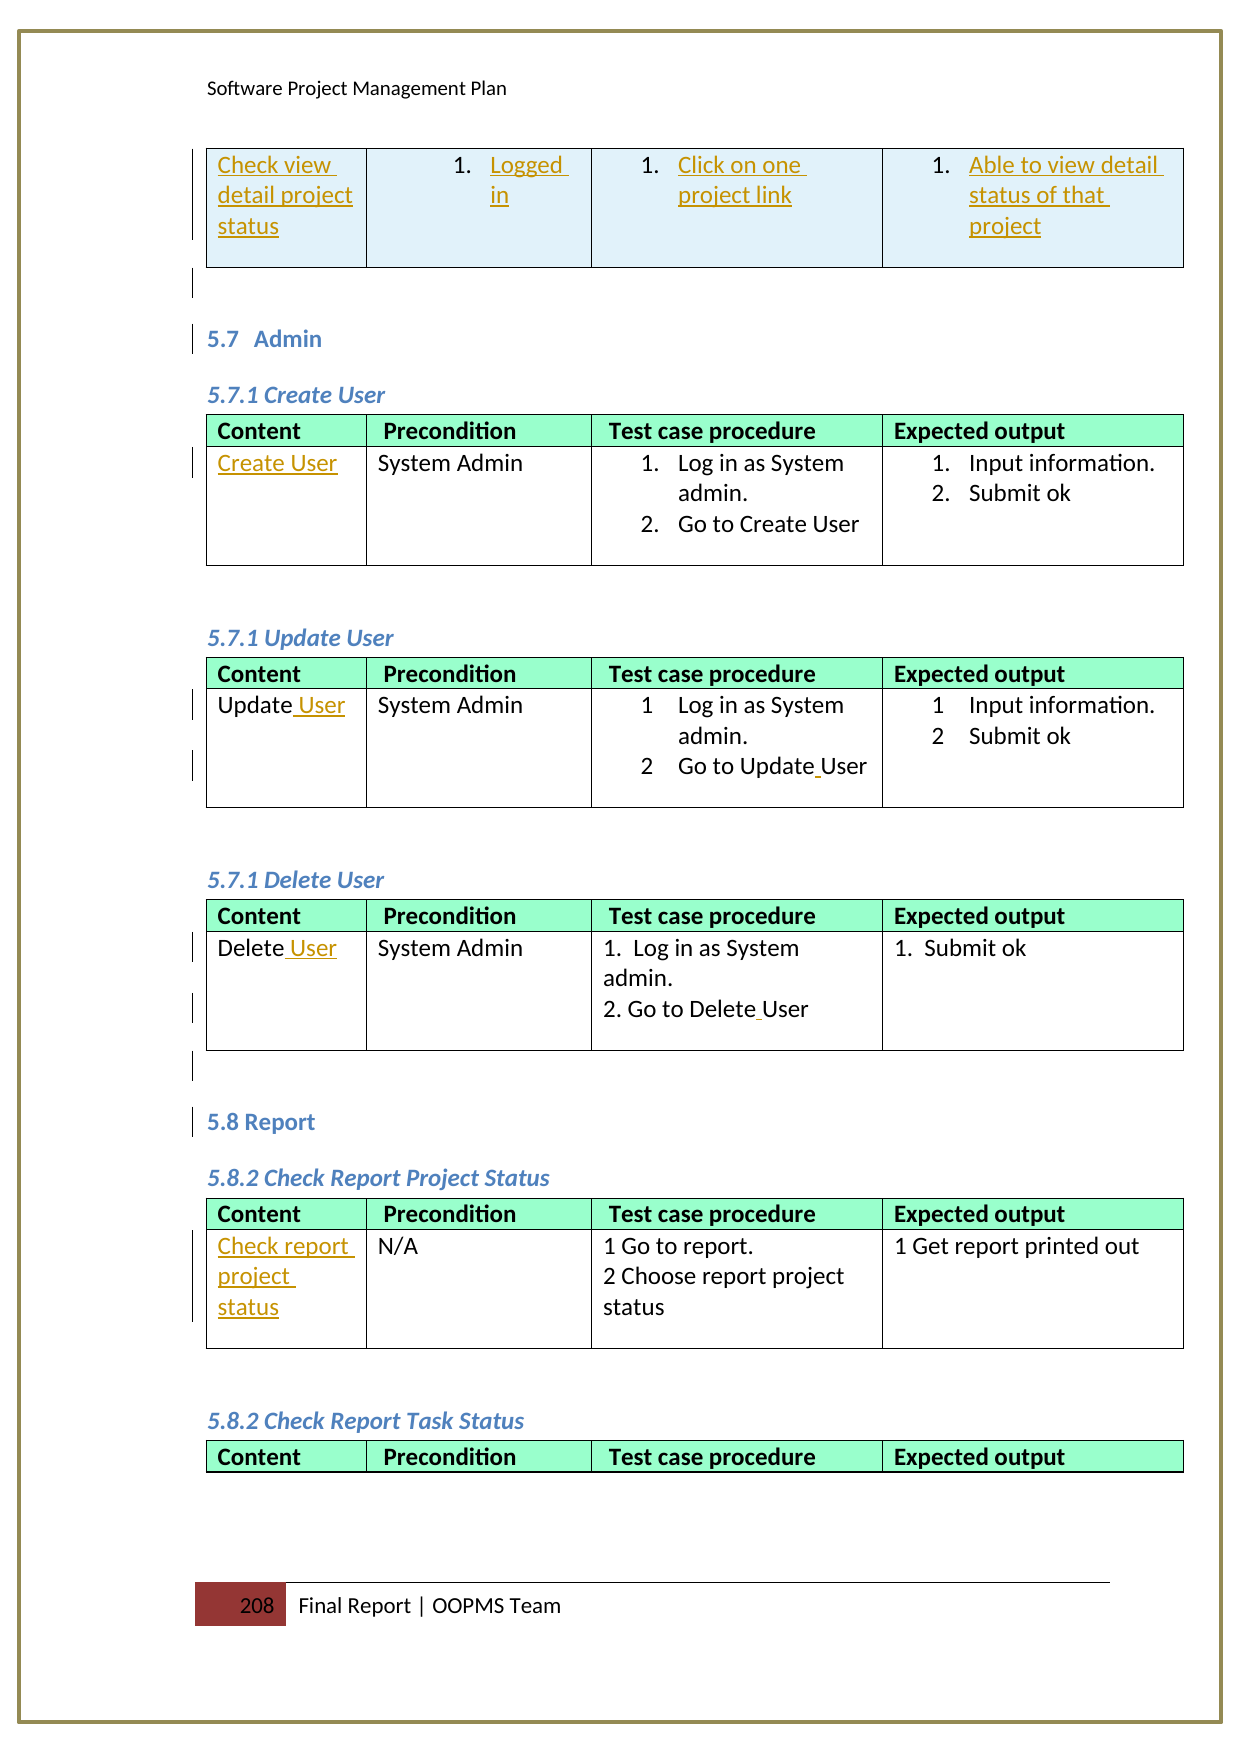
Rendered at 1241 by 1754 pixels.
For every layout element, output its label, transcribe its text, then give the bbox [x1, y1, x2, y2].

subtitle 5.8.2 Check Report Task Status [207, 1405, 1122, 1435]
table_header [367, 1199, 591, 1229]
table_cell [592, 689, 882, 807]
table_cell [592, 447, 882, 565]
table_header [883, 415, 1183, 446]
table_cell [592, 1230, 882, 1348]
subtitle 5.7.1 Delete User [207, 864, 1122, 895]
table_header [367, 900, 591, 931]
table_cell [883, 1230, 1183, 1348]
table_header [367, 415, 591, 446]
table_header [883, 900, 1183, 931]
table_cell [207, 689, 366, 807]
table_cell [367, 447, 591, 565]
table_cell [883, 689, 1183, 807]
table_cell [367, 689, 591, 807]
subtitle 5.8 Report [207, 1107, 1122, 1137]
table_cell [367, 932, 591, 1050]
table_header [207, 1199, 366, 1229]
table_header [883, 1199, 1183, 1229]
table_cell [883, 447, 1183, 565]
subtitle Admin [207, 323, 1122, 354]
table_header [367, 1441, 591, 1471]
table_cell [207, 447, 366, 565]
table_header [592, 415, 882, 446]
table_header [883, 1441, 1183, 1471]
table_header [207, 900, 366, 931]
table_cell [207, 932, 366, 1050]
subtitle 5.7.1 Update User [207, 622, 1122, 652]
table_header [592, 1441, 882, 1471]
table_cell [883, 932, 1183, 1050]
subtitle 5.8.2 Check Report Project Status [207, 1162, 1122, 1193]
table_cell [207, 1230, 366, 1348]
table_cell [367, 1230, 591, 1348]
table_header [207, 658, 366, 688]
subtitle 5.7.1 Create User [207, 379, 1122, 410]
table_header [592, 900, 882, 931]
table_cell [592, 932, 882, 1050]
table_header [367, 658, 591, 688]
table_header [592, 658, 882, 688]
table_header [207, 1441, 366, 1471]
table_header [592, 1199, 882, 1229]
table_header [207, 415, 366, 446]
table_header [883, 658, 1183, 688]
